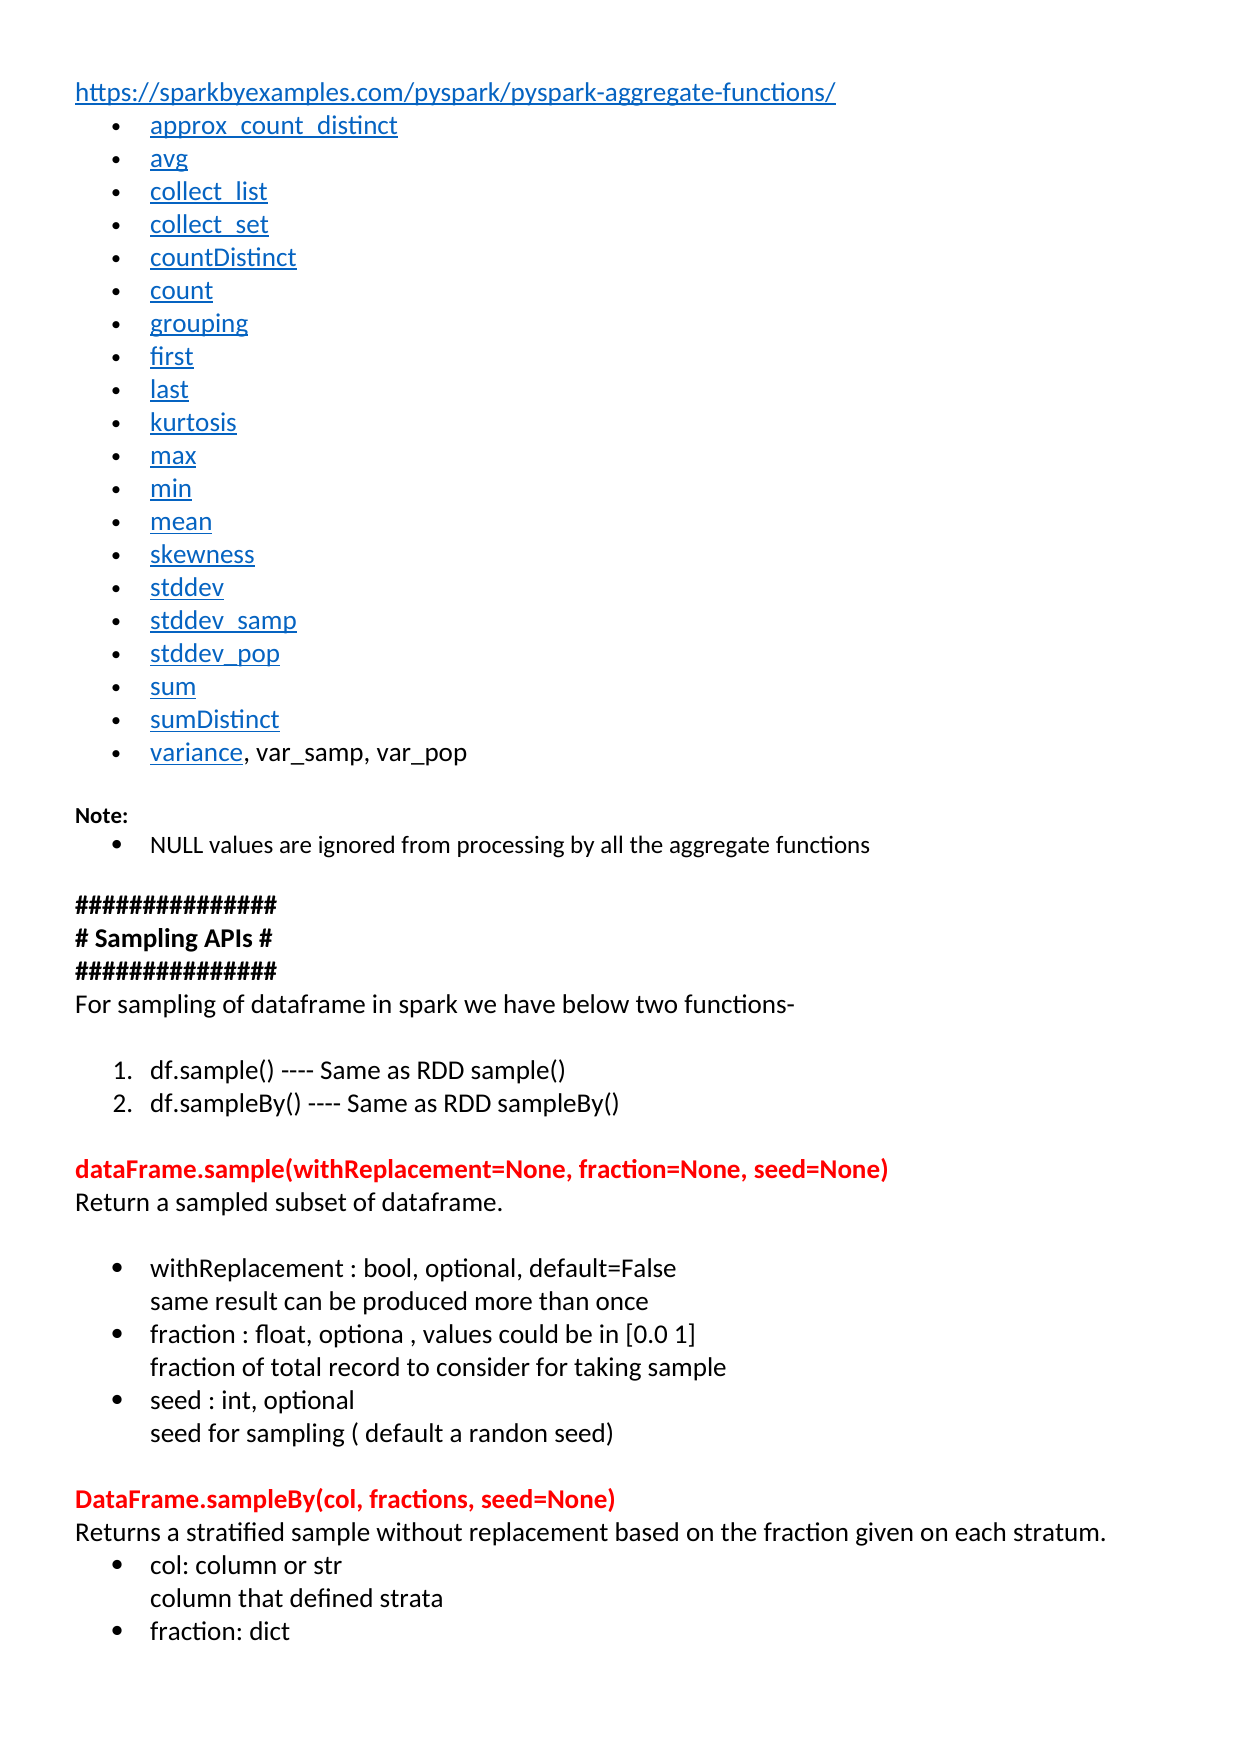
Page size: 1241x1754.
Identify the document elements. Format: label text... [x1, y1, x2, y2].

list stddev_pop [112, 636, 1165, 669]
text seed for sampling ( default a randon seed) [75, 1416, 1165, 1449]
list last [112, 372, 1165, 405]
list mean [112, 504, 1165, 537]
list NULL values are ignored from processing by all the aggregate functions [112, 829, 1165, 860]
list min [112, 471, 1165, 504]
text column that defined strata [75, 1581, 1165, 1614]
list df.sample() ---- Same as RDD sample() [112, 1053, 1165, 1086]
text Return a sampled subset of dataframe. [75, 1185, 1165, 1218]
list fraction : float, optiona , values could be in [0.0 1] [112, 1317, 1165, 1350]
text Returns a stratified sample without replacement based on the fraction given on each stratum. [75, 1515, 1165, 1548]
text DataFrame.sampleBy(col, fractions, seed=None) [75, 1482, 1165, 1515]
text same result can be produced more than once [150, 1284, 1165, 1317]
list seed : int, optional [112, 1383, 1165, 1416]
text https://sparkbyexamples.com/pyspark/pyspark-aggregate-functions/ [75, 75, 1165, 108]
list stddev [112, 570, 1165, 603]
list skewness [112, 537, 1165, 570]
list approx_count_distinct [112, 108, 1165, 141]
text Note: [75, 801, 1165, 829]
text For sampling of dataframe in spark we have below two functions- [75, 987, 1165, 1020]
list countDistinct [112, 240, 1165, 273]
list count [112, 273, 1165, 306]
text # Sampling APIs # [75, 921, 1165, 954]
list fraction: dict [112, 1614, 1165, 1647]
list max [112, 438, 1165, 471]
list first [112, 339, 1165, 372]
list withReplacement : bool, optional, default=False [112, 1251, 1165, 1284]
list sumDistinct [112, 702, 1165, 735]
list col: column or str [112, 1548, 1165, 1581]
list stddev_samp [112, 603, 1165, 636]
text ############### [75, 888, 1165, 921]
list grouping [112, 306, 1165, 339]
text fraction of total record to consider for taking sample [75, 1350, 1165, 1383]
text ############### [75, 954, 1165, 987]
list sum [112, 669, 1165, 702]
list variance, var_samp, var_pop [112, 735, 1165, 768]
list collect_set [112, 207, 1165, 240]
text dataFrame.sample(withReplacement=None, fraction=None, seed=None) [75, 1152, 1165, 1185]
list collect_list [112, 174, 1165, 207]
list df.sampleBy() ---- Same as RDD sampleBy() [112, 1086, 1165, 1119]
list kurtosis [112, 405, 1165, 438]
list avg [112, 141, 1165, 174]
